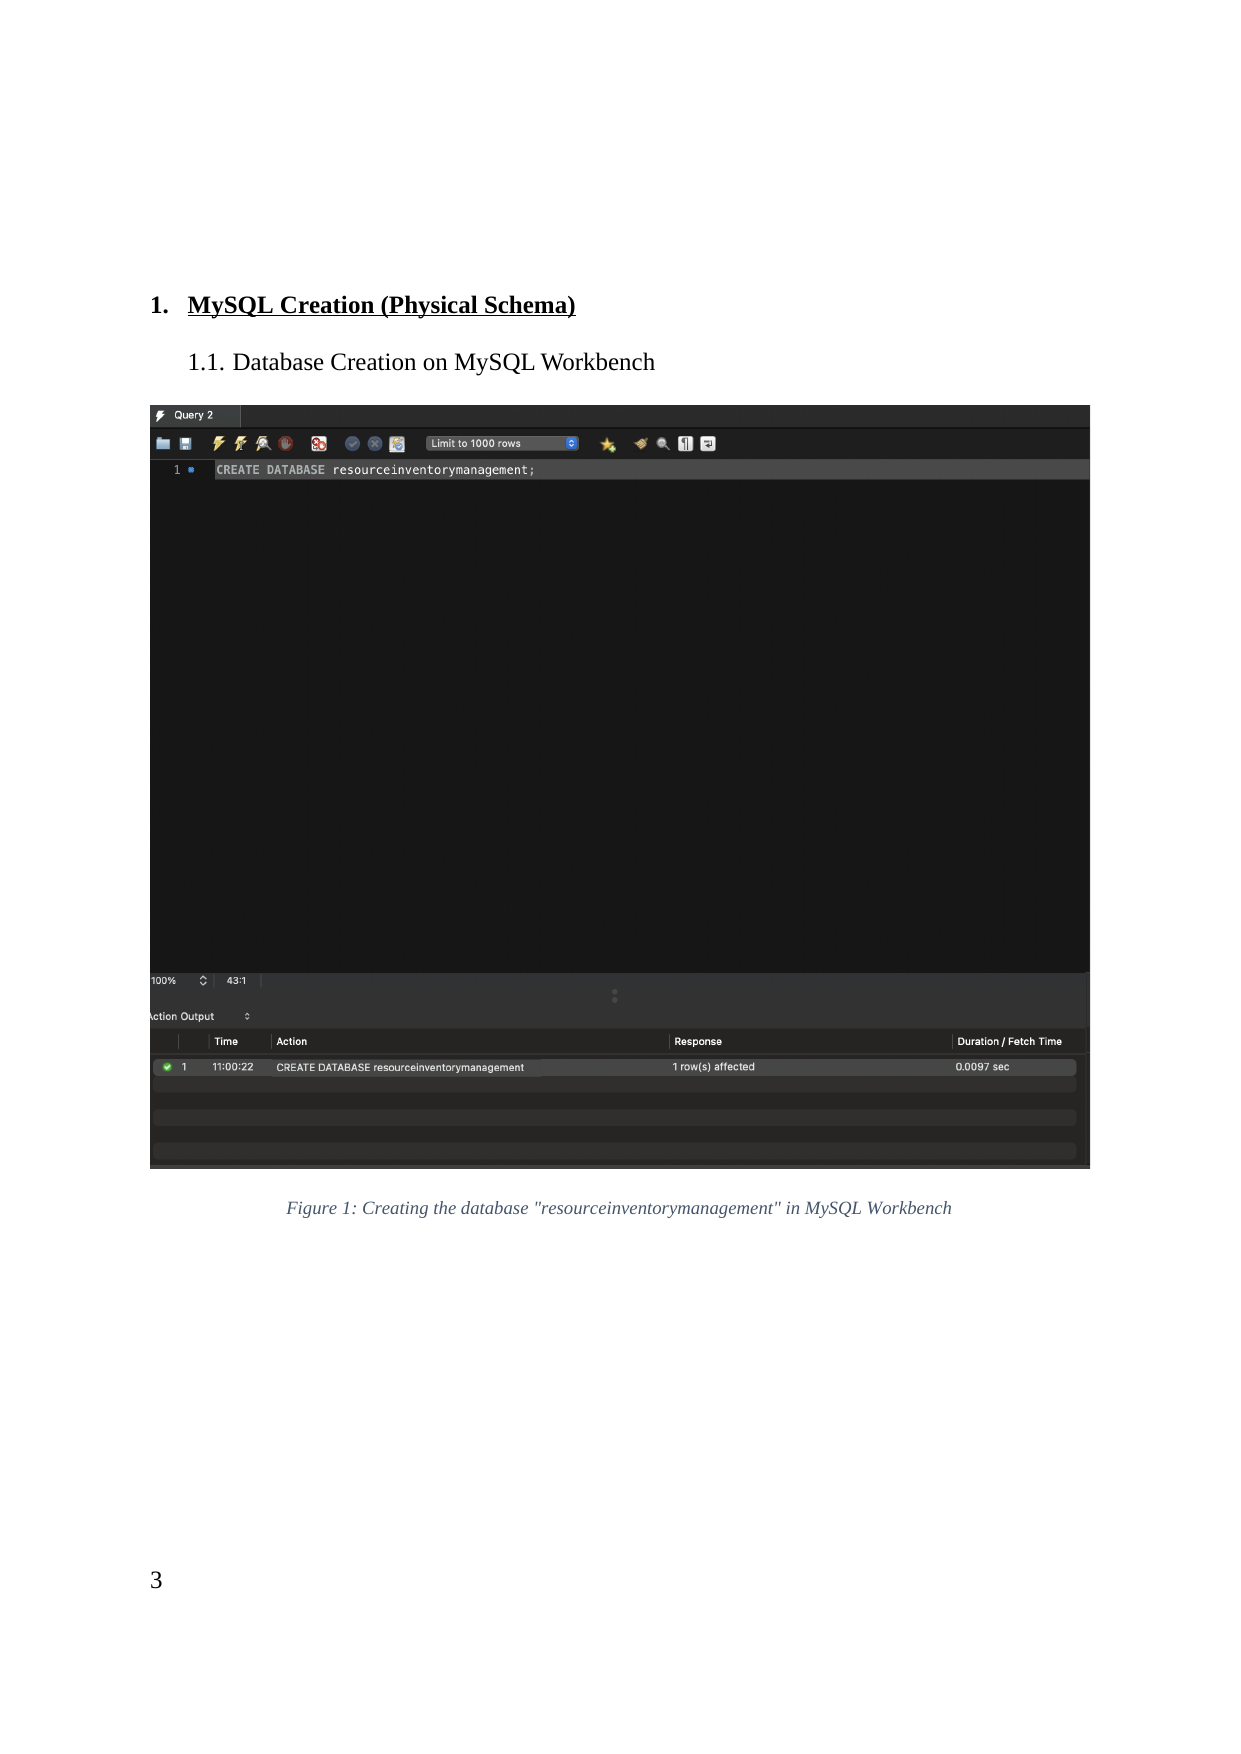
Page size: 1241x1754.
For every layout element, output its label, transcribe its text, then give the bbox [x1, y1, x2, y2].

picture [150, 405, 1091, 1169]
subtitle MySQL Creation (Physical Schema) [150, 290, 1090, 319]
list Database Creation on MySQL Workbench [187, 347, 1090, 376]
